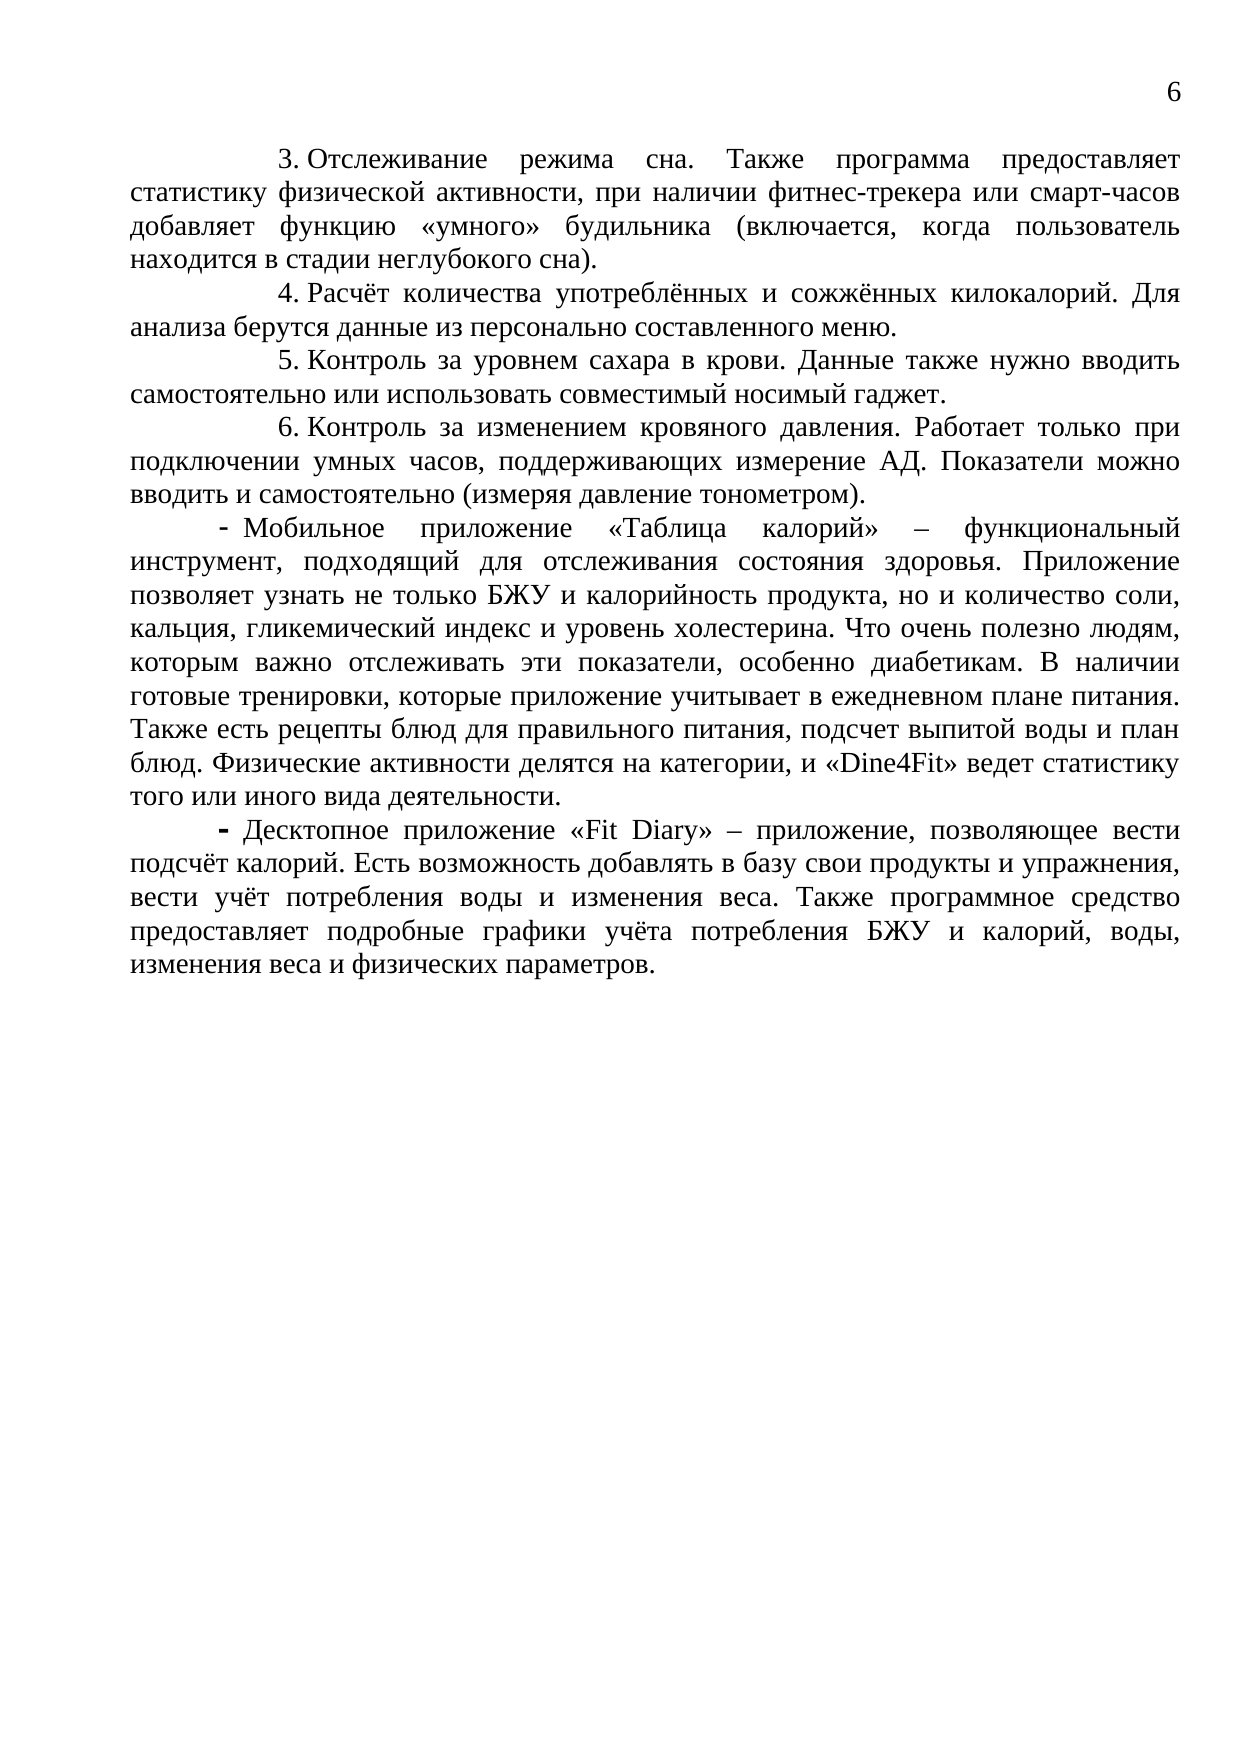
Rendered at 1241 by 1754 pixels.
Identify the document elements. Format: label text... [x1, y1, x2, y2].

list Расчёт количества употреблённых и сожжённых килокалорий. Для анализа берутся данные из персонально составленного меню. [130, 275, 1181, 342]
list Мобильное приложение «Таблица калорий» – функциональный инструмент, подходящий для отслеживания состояния здоровья. Приложение позволяет узнать не только БЖУ и калорийность продукта, но и количество соли, кальция, гликемический индекс и уровень холестерина. Что очень полезно людям, которым важно отслеживать эти показатели, особенно диабетикам. В наличии готовые тренировки, которые приложение учитывает в ежедневном плане питания. Также есть рецепты блюд для правильного питания, подсчет выпитой воды и план блюд. Физические активности делятся на категории, и «Dine4Fit» ведет статистику того или иного вида деятельности. [130, 510, 1181, 812]
list Контроль за уровнем сахара в крови. Данные также нужно вводить самостоятельно или использовать совместимый носимый гаджет. [130, 342, 1181, 409]
list Контроль за изменением кровяного давления. Работает только при подключении умных часов, поддерживающих измерение АД. Показатели можно вводить и самостоятельно (измеряя давление тонометром). [130, 409, 1181, 510]
list Отслеживание режима сна. Также программа предоставляет статистику физической активности, при наличии фитнес-трекера или смарт-часов добавляет функцию «умного» будильника (включается, когда пользователь находится в стадии неглубокого сна). [130, 141, 1181, 275]
list Десктопное приложение «Fit Diary» – приложение, позволяющее вести подсчёт калорий. Есть возможность добавлять в базу свои продукты и упражнения, вести учёт потребления воды и изменения веса. Также программное средство предоставляет подробные графики учёта потребления БЖУ и калорий, воды, изменения веса и физических параметров. [130, 812, 1181, 980]
